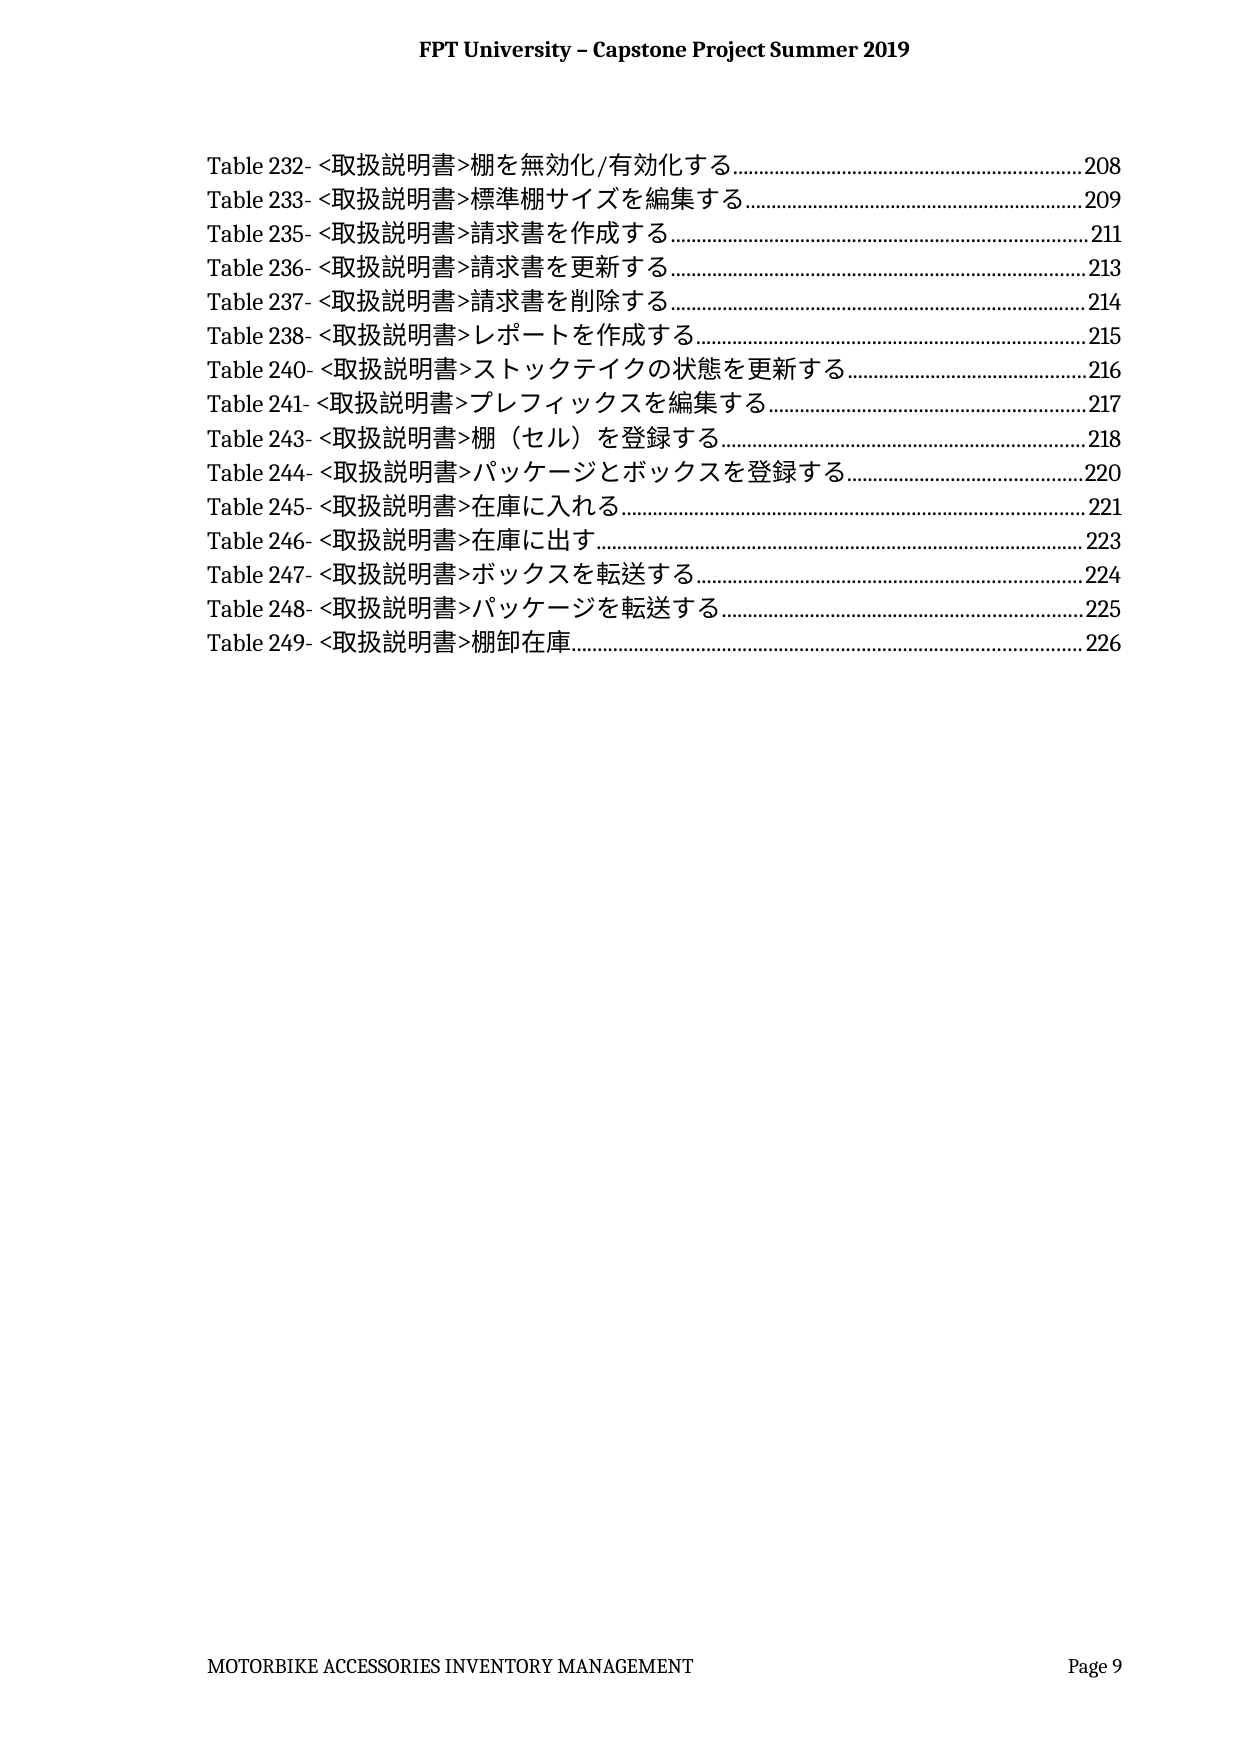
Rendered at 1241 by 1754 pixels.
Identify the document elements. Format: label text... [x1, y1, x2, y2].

text Table 235- <取扱説明書>請求書を作成する 211 [207, 216, 1122, 250]
text Table 244- <取扱説明書>パッケージとボックスを登録する 220 [207, 454, 1122, 488]
text Table 232- <取扱説明書>棚を無効化/有効化する 208 [207, 148, 1122, 182]
text Table 241- <取扱説明書>プレフィックスを編集する 217 [207, 386, 1122, 420]
text Table 237- <取扱説明書>請求書を削除する 214 [207, 284, 1122, 318]
text Table 246- <取扱説明書>在庫に出す 223 [207, 522, 1122, 556]
text Table 236- <取扱説明書>請求書を更新する 213 [207, 250, 1122, 284]
text Table 238- <取扱説明書>レポートを作成する 215 [207, 318, 1122, 352]
text Table 240- <取扱説明書>ストックテイクの状態を更新する 216 [207, 352, 1122, 386]
text Table 249- <取扱説明書>棚卸在庫 226 [207, 624, 1122, 659]
text Table 243- <取扱説明書>棚（セル）を登録する 218 [207, 420, 1122, 454]
text Table 245- <取扱説明書>在庫に入れる 221 [207, 488, 1122, 522]
text Table 247- <取扱説明書>ボックスを転送する 224 [207, 556, 1122, 591]
text Table 248- <取扱説明書>パッケージを転送する 225 [207, 591, 1122, 624]
text Table 233- <取扱説明書>標準棚サイズを編集する 209 [207, 182, 1122, 216]
